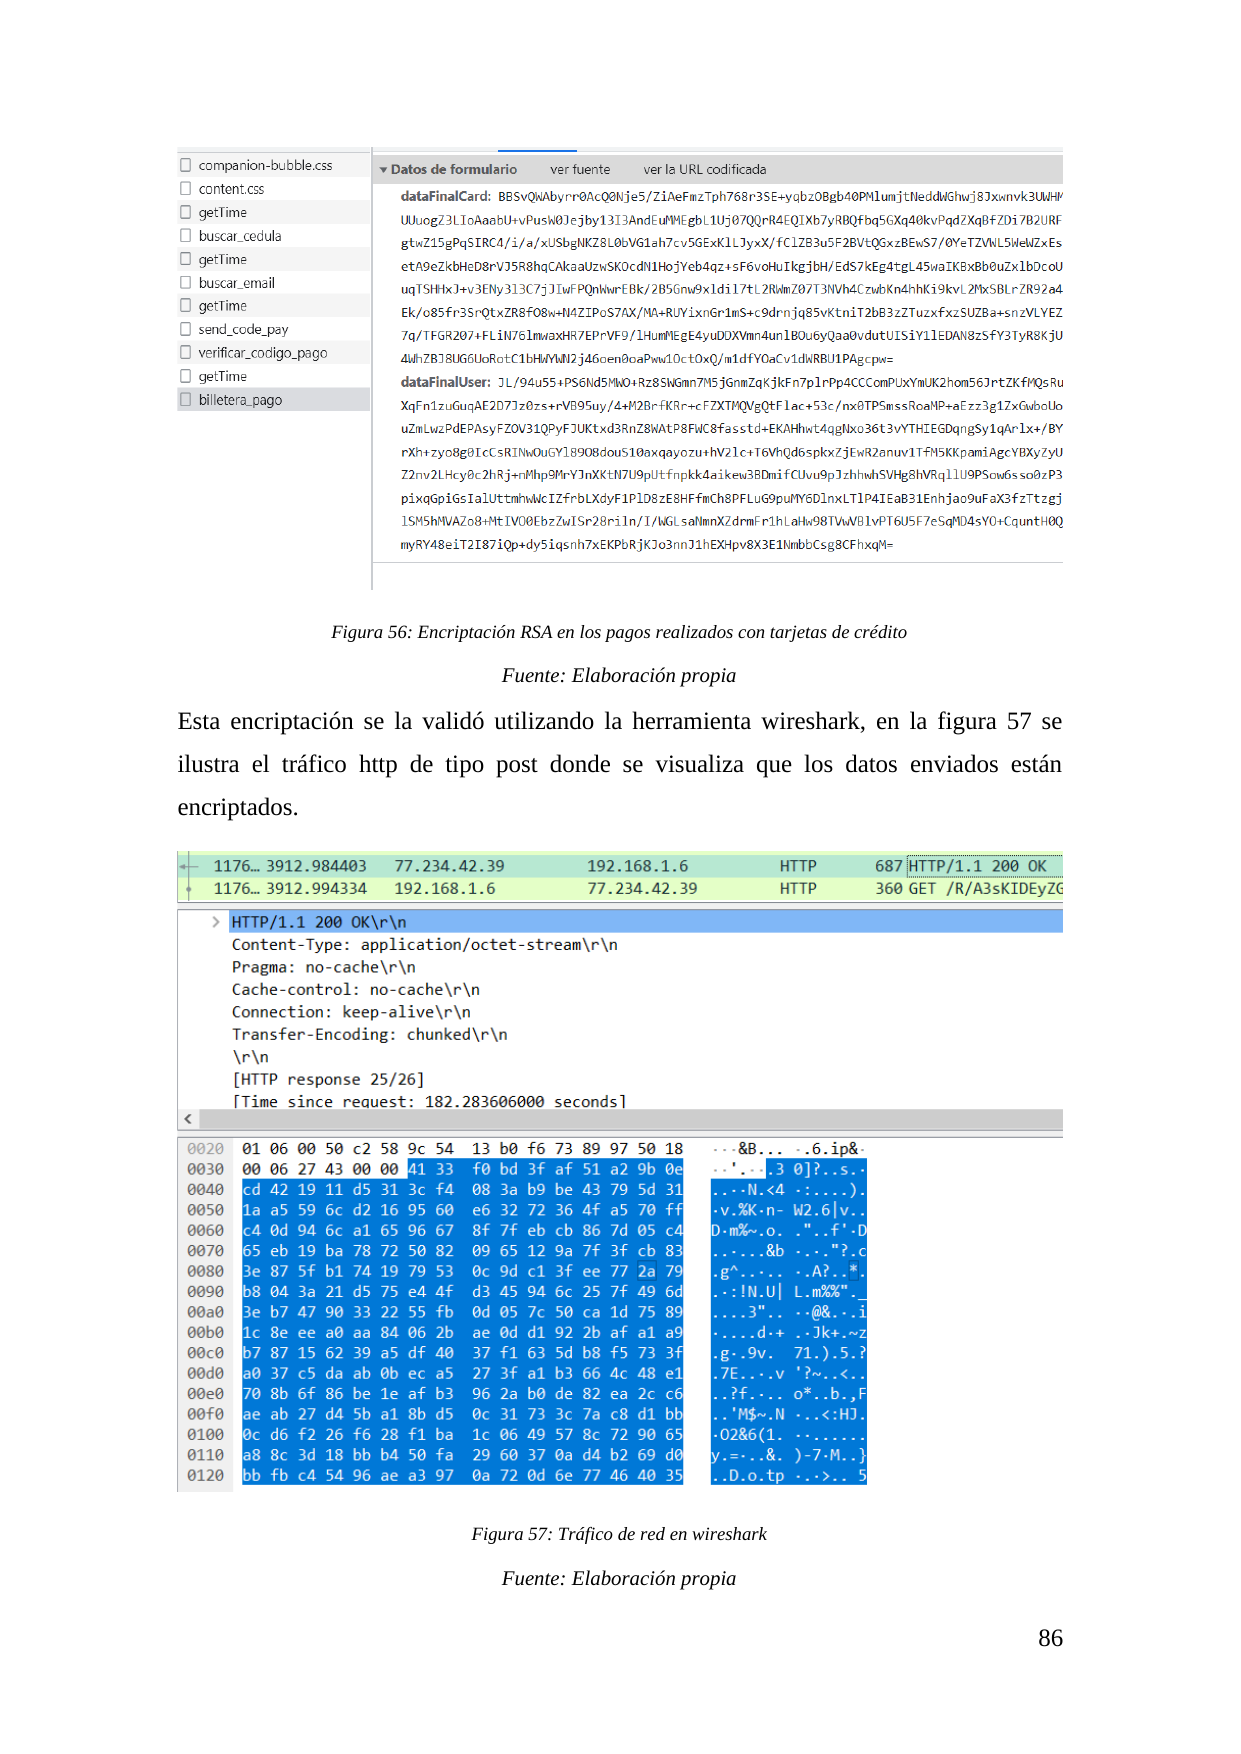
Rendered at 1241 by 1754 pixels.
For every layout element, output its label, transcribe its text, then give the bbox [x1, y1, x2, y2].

text Fuente: Elaboración propia [177, 663, 1063, 687]
text Figura 56: Encriptación RSA en los pagos realizados con tarjetas de crédito [177, 621, 1063, 642]
picture [177, 851, 1063, 1492]
picture [177, 147, 1063, 590]
text Figura 57: Tráfico de red en wireshark [177, 1523, 1063, 1544]
text Fuente: Elaboración propia [177, 1565, 1063, 1589]
text Esta encriptación se la validó utilizando la herramienta wireshark, en la figura 57 se ilustra el tráfico http de tipo post donde se visualiza que los datos enviados están encriptados. [177, 706, 1063, 821]
